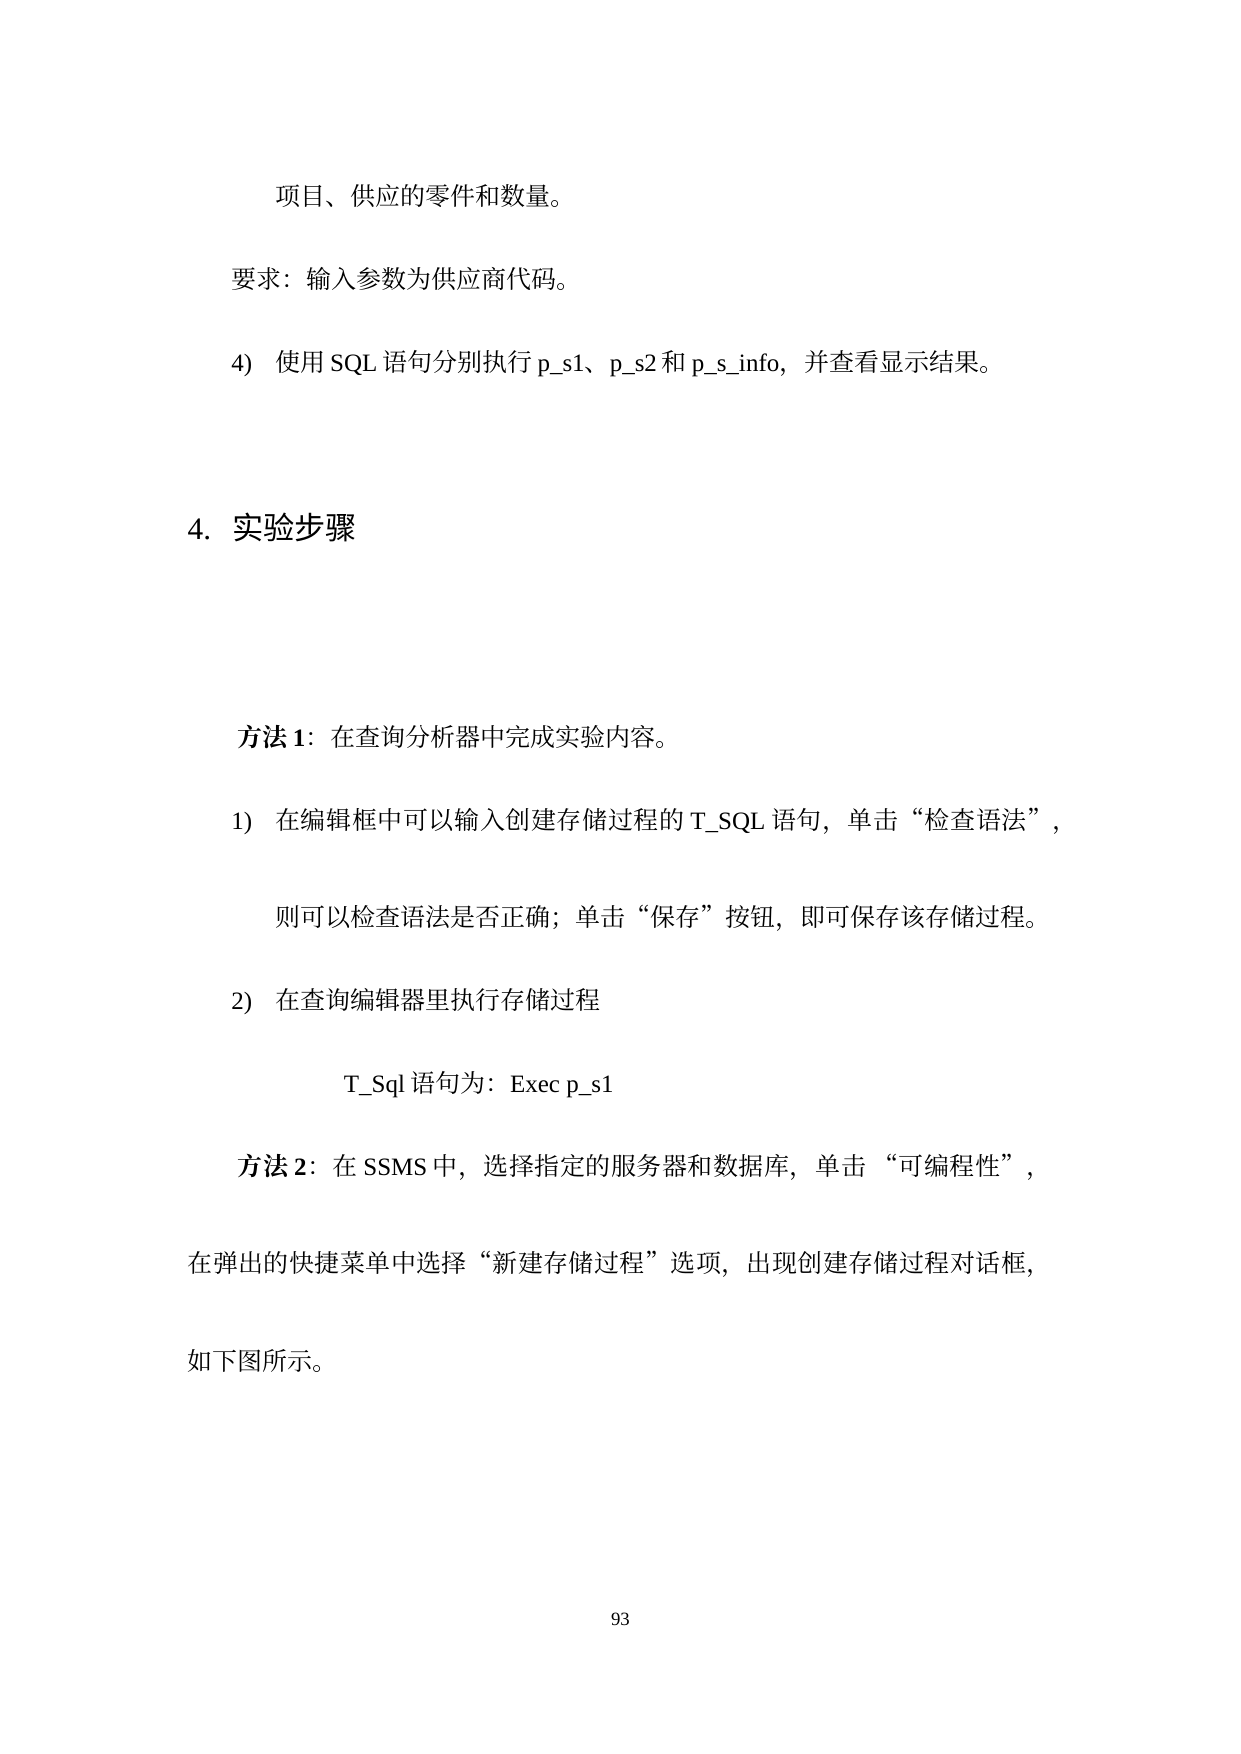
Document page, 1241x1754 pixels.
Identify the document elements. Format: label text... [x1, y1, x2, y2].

list 在查询编辑器里执行存储过程 [231, 966, 1053, 1031]
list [231, 162, 1053, 227]
subtitle 实验步骤 [187, 493, 1053, 558]
text T_Sql语句为：Exec p_s1 [187, 1049, 1053, 1114]
text 要求：输入参数为供应商代码。 [231, 245, 1053, 310]
text 方法1：在查询分析器中完成实验内容。 [187, 703, 1053, 768]
list 使用SQL语句分别执行p_s1、p_s2和p_s_info，并查看显示结果。 [231, 328, 1053, 393]
text 方法2：在SSMS中，选择指定的服务器和数据库，单击 “可编程性”，在弹出的快捷菜单中选择“新建存储过程”选项，出现创建存储过程对话框，如下图所示。 [187, 1132, 1053, 1392]
list 在编辑框中可以输入创建存储过程的T_SQL语句，单击“检查语法”，则可以检查语法是否正确；单击“保存”按钮，即可保存该存储过程。 [231, 786, 1053, 948]
